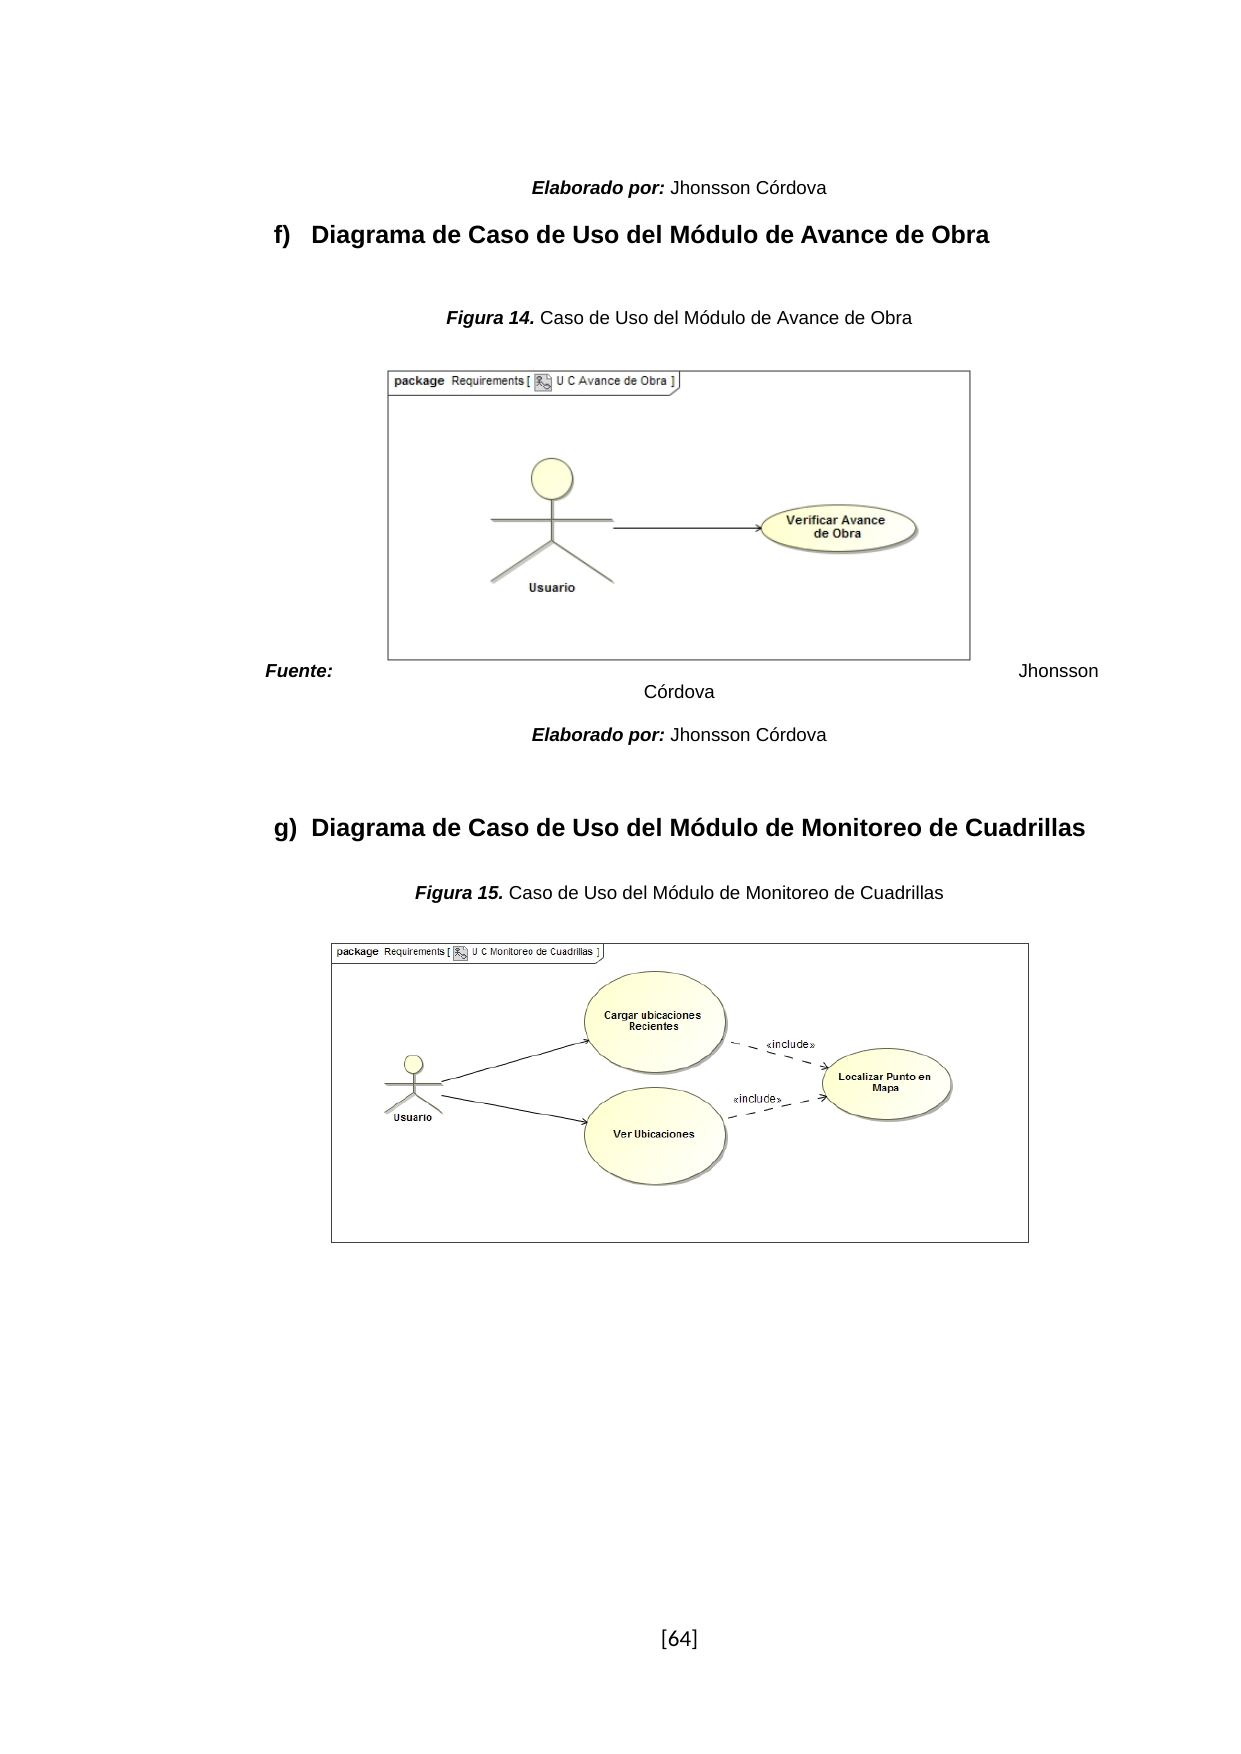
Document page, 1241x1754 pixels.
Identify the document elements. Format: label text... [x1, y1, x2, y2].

text Elaborado por: Jhonsson Córdova [236, 723, 1122, 745]
text Fuente: Jhonsson Córdova [236, 659, 1122, 702]
picture [326, 938, 1033, 1247]
picture [382, 366, 976, 662]
list Diagrama de Caso de Uso del Módulo de Monitoreo de Cuadrillas [274, 813, 1122, 841]
list Diagrama de Caso de Uso del Módulo de Avance de Obra [274, 219, 1122, 248]
text Elaborado por: Jhonsson Córdova [236, 177, 1122, 199]
